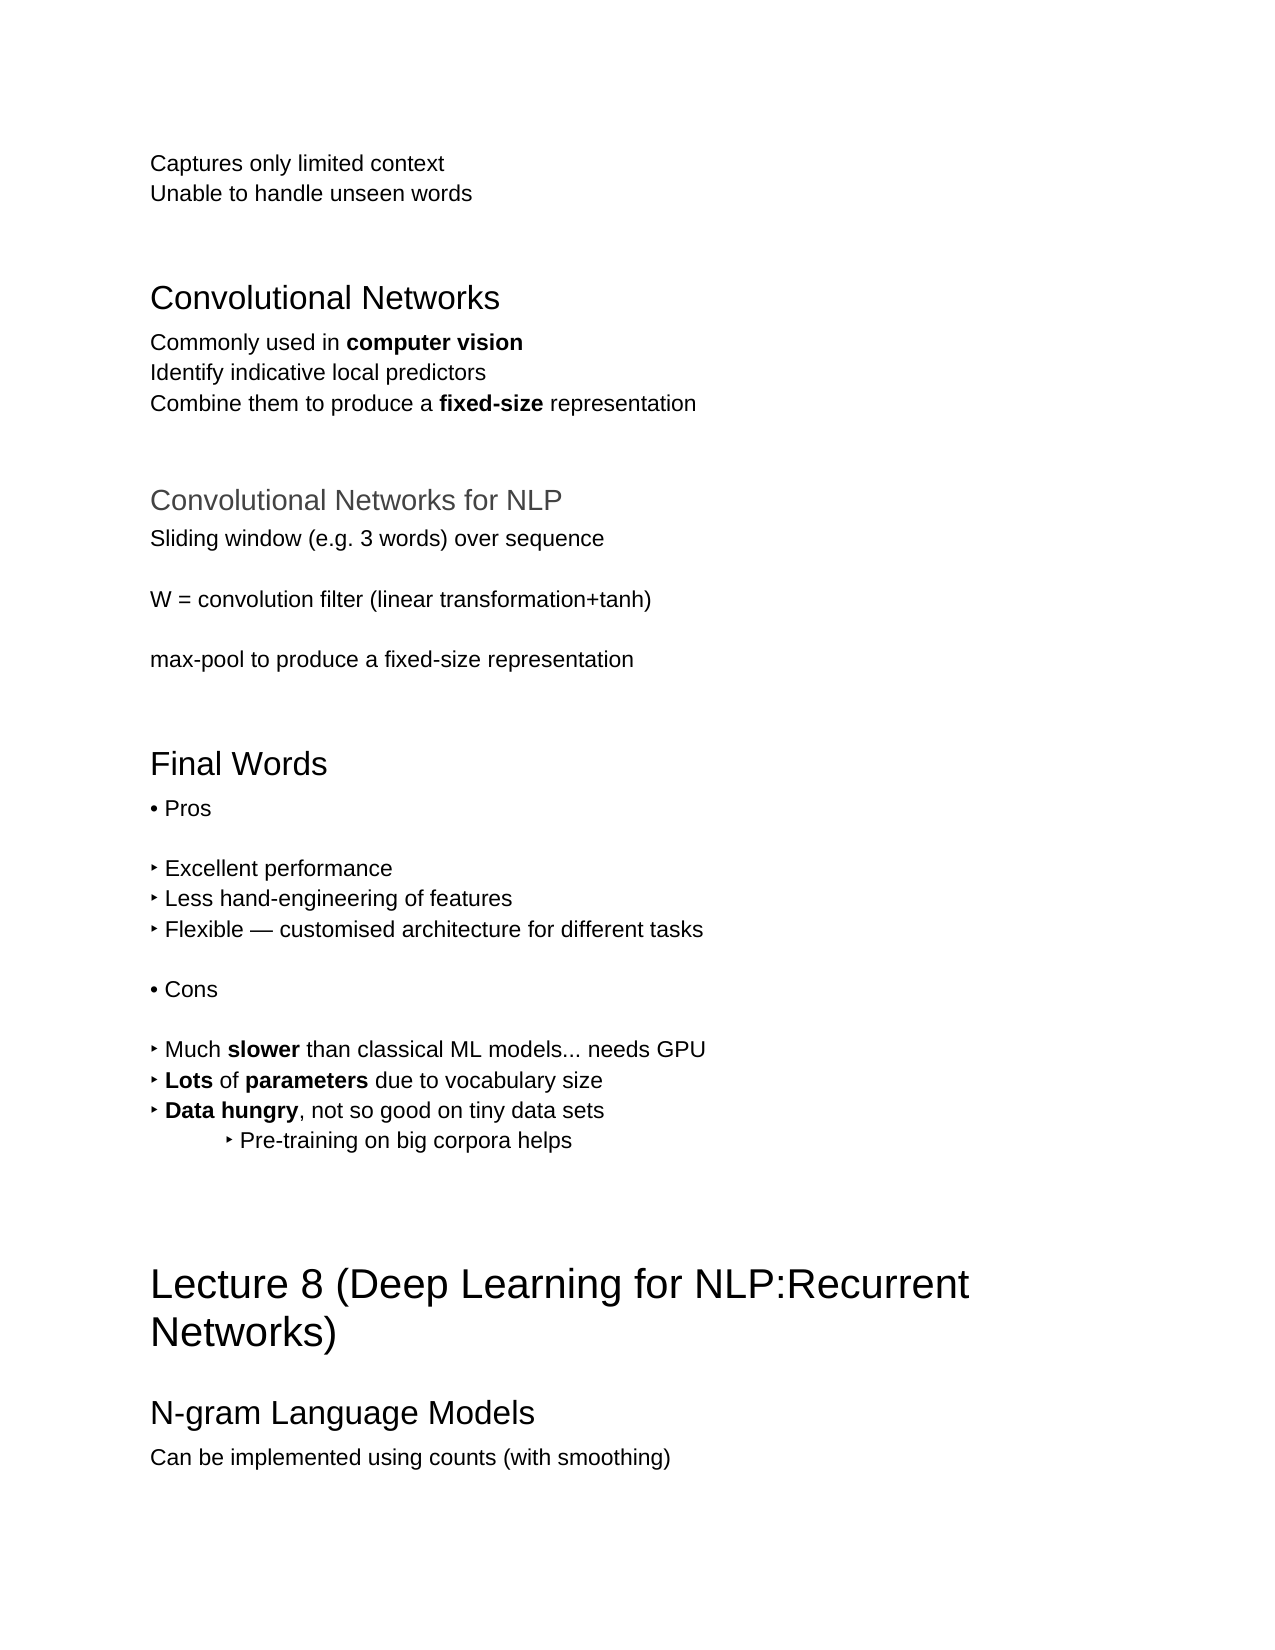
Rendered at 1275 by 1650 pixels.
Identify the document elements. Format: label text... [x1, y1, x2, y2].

text ‣ Data hungry, not so good on tiny data sets [150, 1097, 1125, 1123]
subtitle Final Words [150, 744, 1125, 782]
text Sliding window (e.g. 3 words) over sequence [150, 525, 1125, 551]
text Identify indicative local predictors [150, 359, 1125, 386]
text ‣ Excellent performance [150, 855, 1125, 882]
text max-pool to produce a fixed-size representation [150, 646, 1125, 672]
text ‣ Much slower than classical ML models... needs GPU [150, 1036, 1125, 1063]
text ‣ Less hand-engineering of features [150, 885, 1125, 912]
text ‣ Flexible — customised architecture for different tasks [150, 916, 1125, 942]
text Can be implemented using counts (with smoothing) [150, 1444, 1125, 1470]
text ‣ Lots of parameters due to vocabulary size [150, 1067, 1125, 1093]
subtitle N-gram Language Models [150, 1393, 1125, 1431]
text Captures only limited context [150, 150, 1125, 176]
text Unable to handle unseen words [150, 180, 1125, 207]
subtitle Convolutional Networks for NLP [150, 483, 1125, 517]
subtitle Lecture 8 (Deep Learning for NLP:Recurrent Networks) [150, 1259, 1125, 1355]
text Combine them to produce a fixed-size representation [150, 389, 1125, 416]
text W = convolution filter (linear transformation+tanh) [150, 586, 1125, 612]
subtitle Convolutional Networks [150, 278, 1125, 317]
text ‣ Pre-training on big corpora helps [150, 1127, 1125, 1153]
text Commonly used in computer vision [150, 329, 1125, 355]
text • Pros [150, 795, 1125, 821]
text • Cons [150, 976, 1125, 1002]
